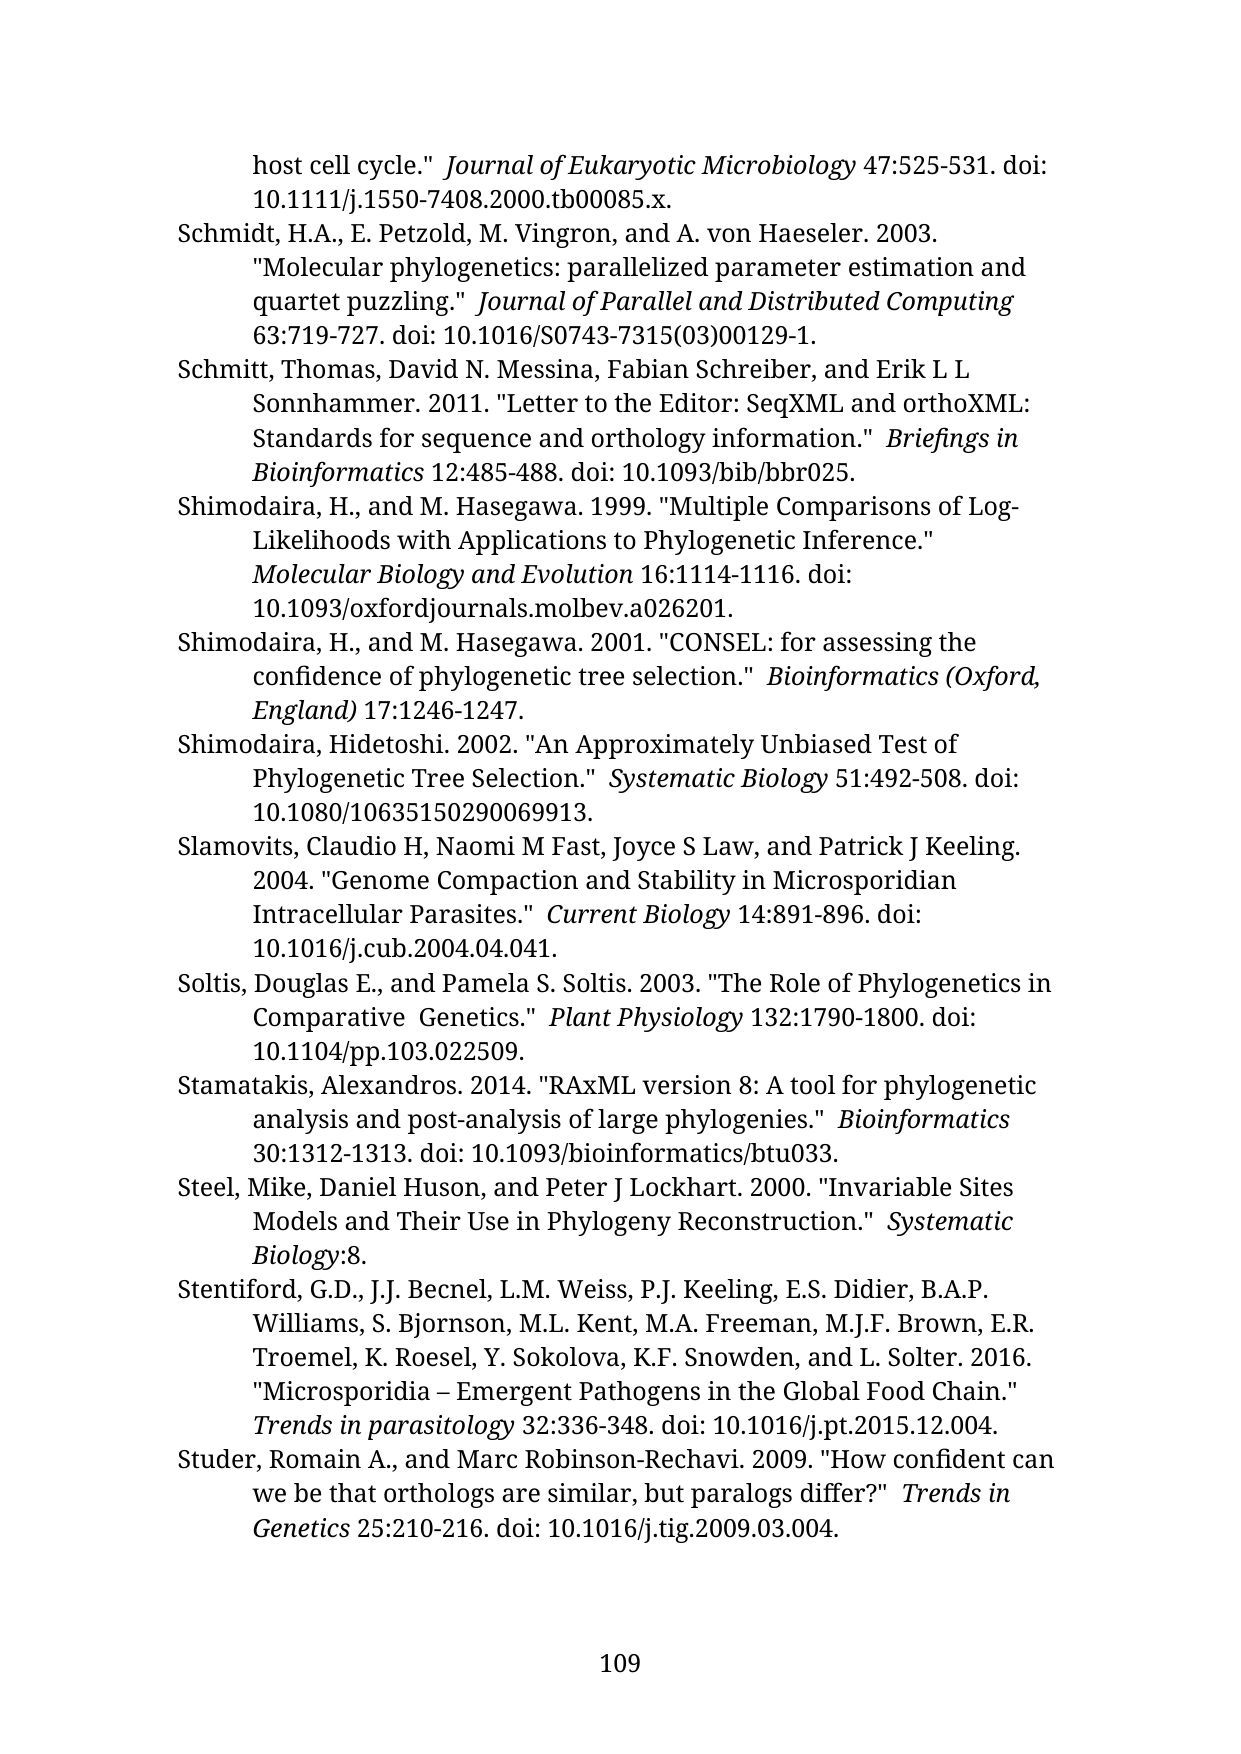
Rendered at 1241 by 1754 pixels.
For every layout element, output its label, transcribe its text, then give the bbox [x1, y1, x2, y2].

text Schmidt, H.A., E. Petzold, M. Vingron, and A. von Haeseler. 2003. "Molecular phylogenetics: parallelized parameter estimation and quartet puzzling." Journal of Parallel and Distributed Computing 63:719-727. doi: 10.1016/S0743-7315(03)00129-1. [177, 216, 1063, 352]
text Shimodaira, H., and M. Hasegawa. 2001. "CONSEL: for assessing the confidence of phylogenetic tree selection." Bioinformatics (Oxford, England) 17:1246-1247. [177, 624, 1063, 727]
text Shimodaira, Hidetoshi. 2002. "An Approximately Unbiased Test of Phylogenetic Tree Selection." Systematic Biology 51:492-508. doi: 10.1080/10635150290069913. [177, 727, 1063, 829]
text Schmitt, Thomas, David N. Messina, Fabian Schreiber, and Erik L L Sonnhammer. 2011. "Letter to the Editor: SeqXML and orthoXML: Standards for sequence and orthology information." Briefings in Bioinformatics 12:485-488. doi: 10.1093/bib/bbr025. [177, 352, 1063, 488]
text Stentiford, G.D., J.J. Becnel, L.M. Weiss, P.J. Keeling, E.S. Didier, B.A.P. Williams, S. Bjornson, M.L. Kent, M.A. Freeman, M.J.F. Brown, E.R. Troemel, K. Roesel, Y. Sokolova, K.F. Snowden, and L. Solter. 2016. "Microsporidia – Emergent Pathogens in the Global Food Chain." Trends in parasitology 32:336-348. doi: 10.1016/j.pt.2015.12.004. [177, 1272, 1063, 1442]
text Stamatakis, Alexandros. 2014. "RAxML version 8: A tool for phylogenetic analysis and post-analysis of large phylogenies." Bioinformatics 30:1312-1313. doi: 10.1093/bioinformatics/btu033. [177, 1067, 1063, 1169]
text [177, 148, 1063, 216]
text Slamovits, Claudio H, Naomi M Fast, Joyce S Law, and Patrick J Keeling. 2004. "Genome Compaction and Stability in Microsporidian Intracellular Parasites." Current Biology 14:891-896. doi: 10.1016/j.cub.2004.04.041. [177, 829, 1063, 965]
text Steel, Mike, Daniel Huson, and Peter J Lockhart. 2000. "Invariable Sites Models and Their Use in Phylogeny Reconstruction." Systematic Biology:8. [177, 1169, 1063, 1272]
text Soltis, Douglas E., and Pamela S. Soltis. 2003. "The Role of Phylogenetics in Comparative Genetics." Plant Physiology 132:1790-1800. doi: 10.1104/pp.103.022509. [177, 965, 1063, 1067]
text Shimodaira, H., and M. Hasegawa. 1999. "Multiple Comparisons of Log-Likelihoods with Applications to Phylogenetic Inference." Molecular Biology and Evolution 16:1114-1116. doi: 10.1093/oxfordjournals.molbev.a026201. [177, 488, 1063, 624]
text Studer, Romain A., and Marc Robinson-Rechavi. 2009. "How confident can we be that orthologs are similar, but paralogs differ?" Trends in Genetics 25:210-216. doi: 10.1016/j.tig.2009.03.004. [177, 1442, 1063, 1544]
